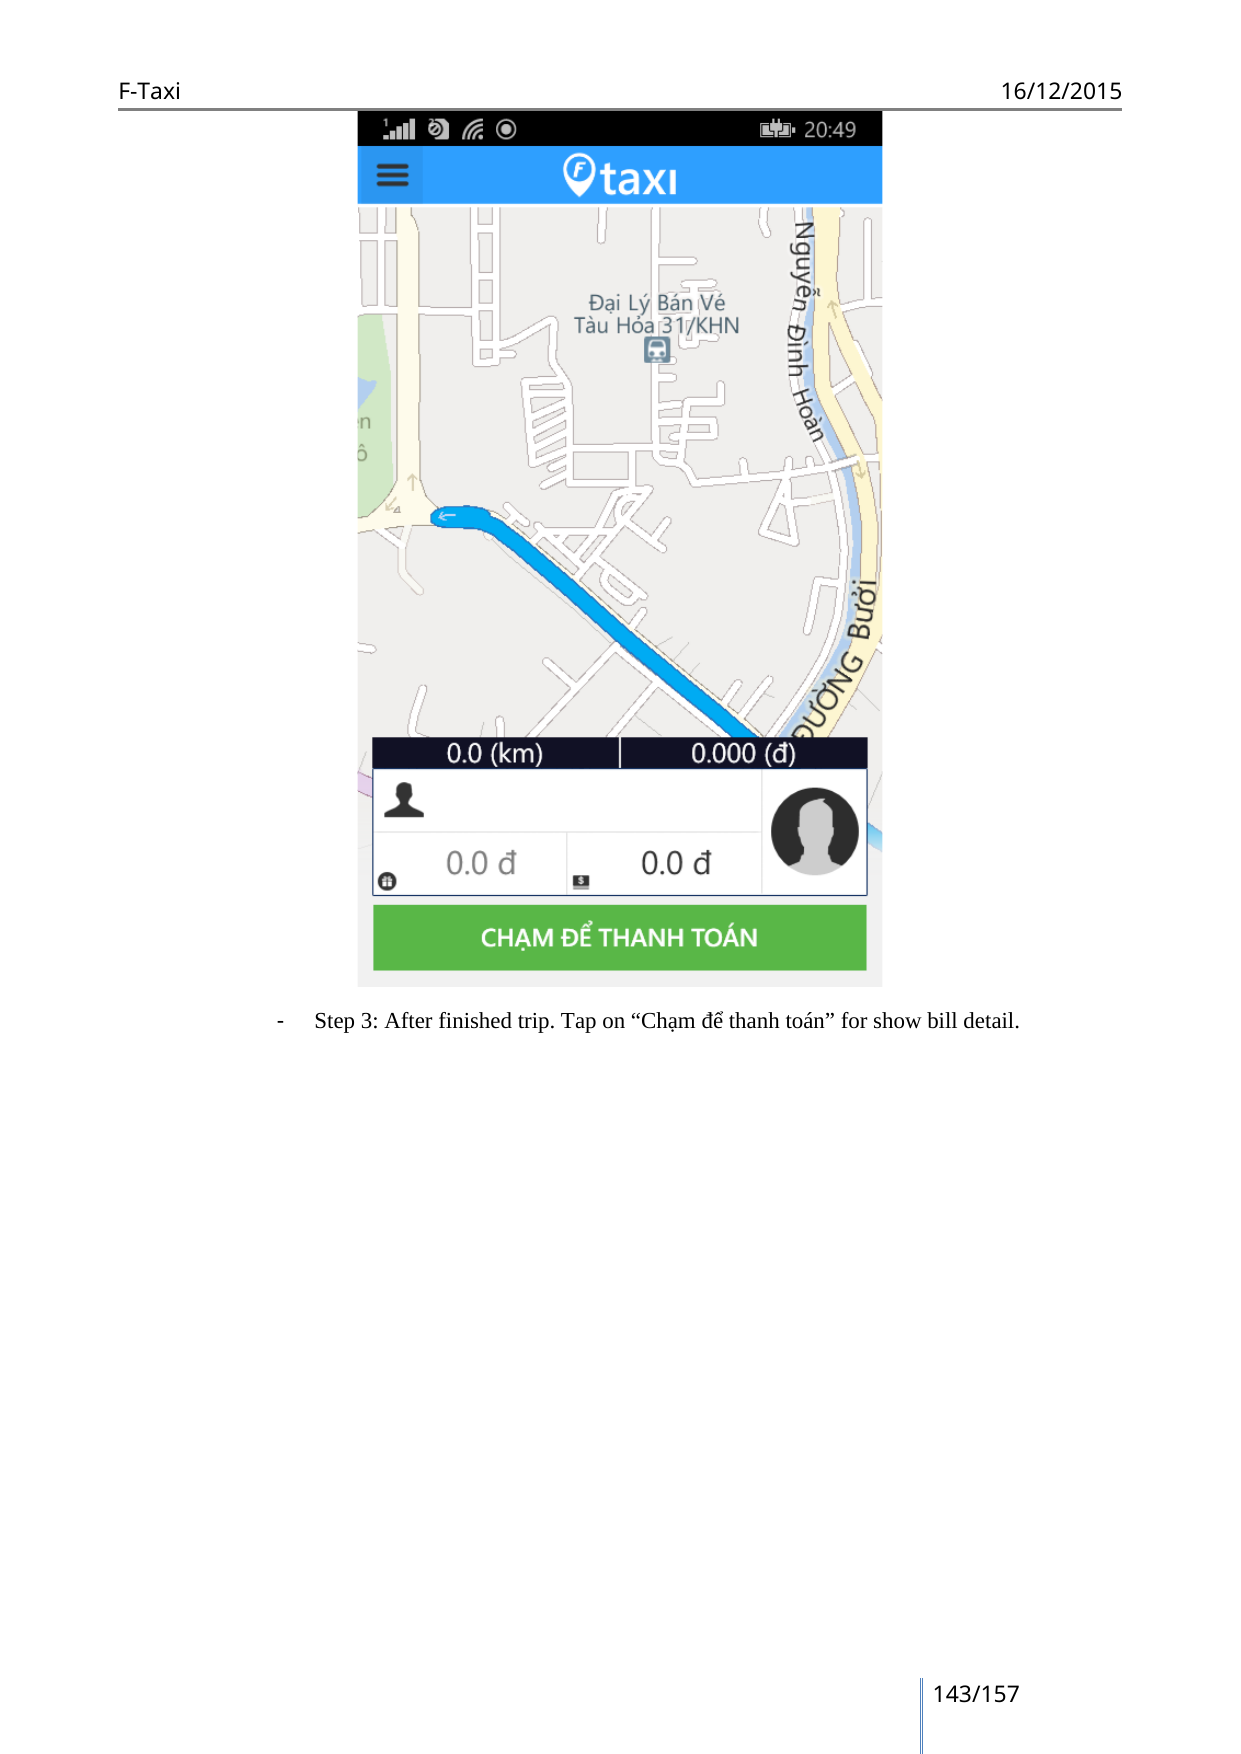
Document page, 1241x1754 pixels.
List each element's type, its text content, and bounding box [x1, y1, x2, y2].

list Step 3: After finished trip. Tap on “Chạm để thanh toán” for show bill detail. [175, 1004, 1122, 1035]
picture [357, 111, 883, 987]
